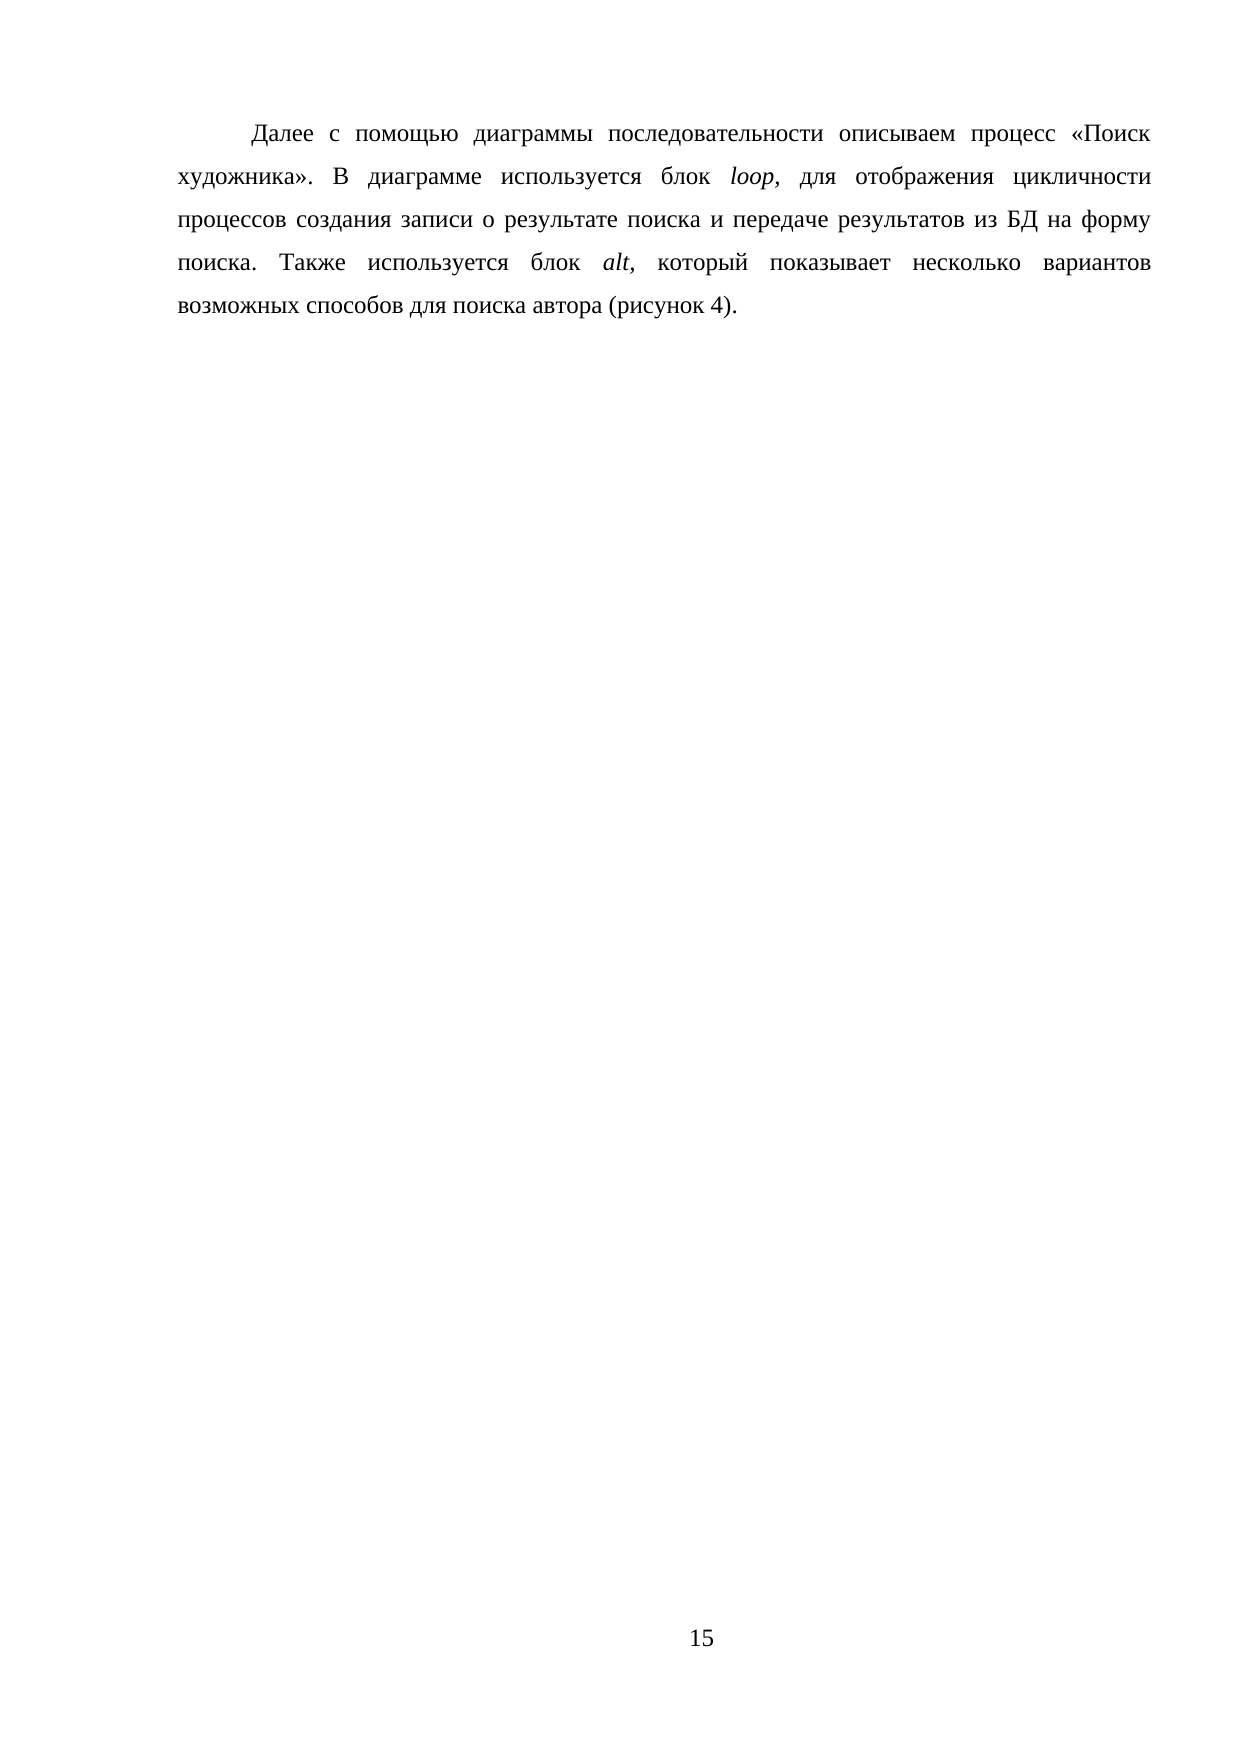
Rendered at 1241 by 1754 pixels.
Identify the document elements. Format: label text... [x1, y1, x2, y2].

text Далее с помощью диаграммы последовательности описываем процесс «Поиск художника». В диаграмме используется блок loop, для отображения цикличности процессов создания записи о результате поиска и передаче результатов из БД на форму поиска. Также используется блок alt, который показывает несколько вариантов возможных способов для поиска автора (рисунок 4). [177, 118, 1152, 319]
